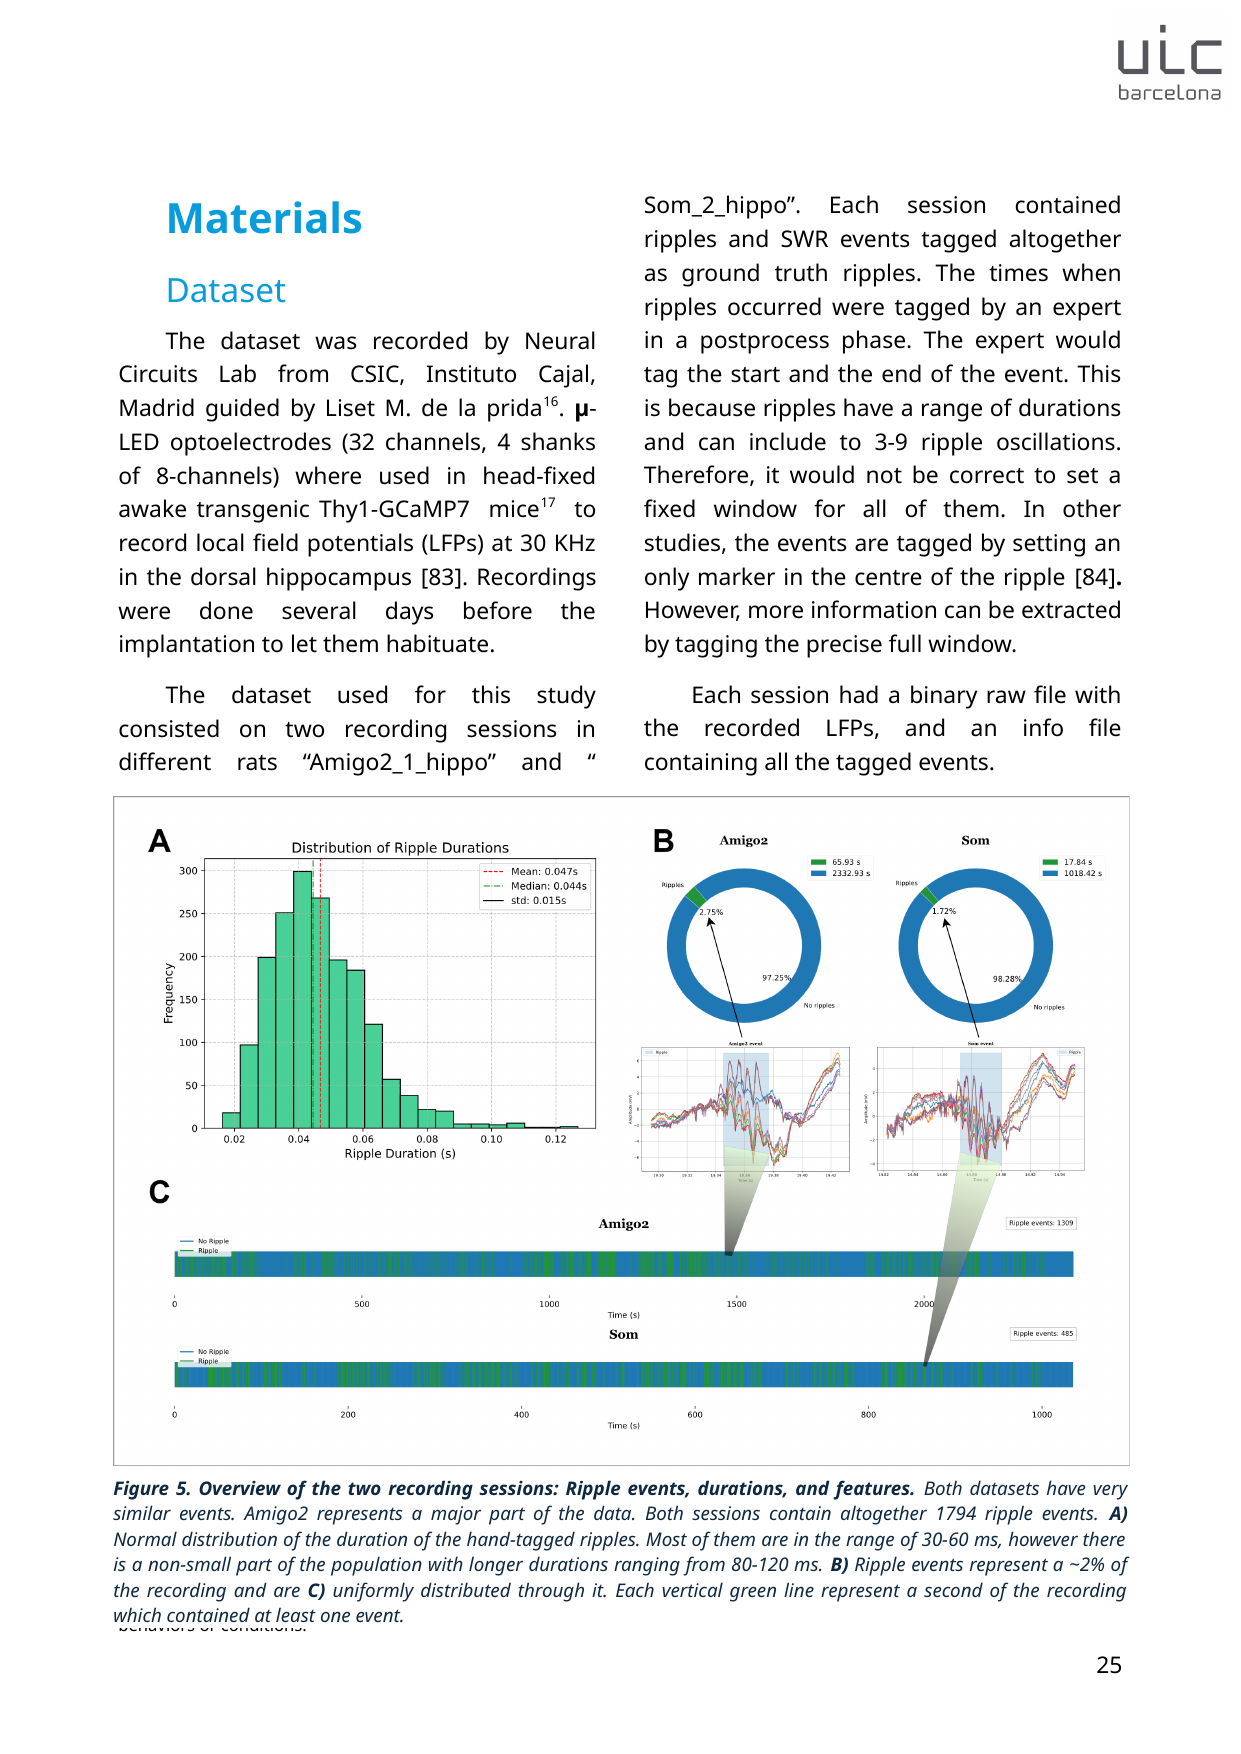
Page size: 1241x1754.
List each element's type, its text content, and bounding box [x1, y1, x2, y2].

subtitle Materials [118, 189, 596, 246]
text The dataset used for this study consisted on two recording sessions in different rats “Amigo2_1_hippo” and “ Som_2_hippo”. Each session contained ripples and SWR events tagged altogether as ground truth ripples. The times when ripples occurred were tagged by an expert in a postprocess phase. The expert would tag the start and the end of the event. This is because ripples have a range of durations and can include to 3-9 ripple oscillations. Therefore, it would not be correct to set a fixed window for all of them. In other studies, the events are tagged by setting an only marker in the centre of the ripple . However, more information can be extracted by tagging the precise full window. [118, 679, 596, 777]
picture [113, 796, 1130, 1466]
text The dataset was recorded by Neural Circuits Lab from CSIC, Instituto Cajal, Madrid guided by Liset M. de la prida. μ-LED optoelectrodes (32 channels, 4 shanks of 8-channels) where used in head-fixed awake transgenic Thy1-GCaMP7 mice to record local field potentials (LFPs) at 30 KHz in the dorsal hippocampus . Recordings were done several days before the implantation to let them habituate. [118, 324, 596, 659]
picture [1110, 11, 1229, 110]
text The dataset used for this study consisted on two recording sessions in different rats “Amigo2_1_hippo” and “ Som_2_hippo”. Each session contained ripples and SWR events tagged altogether as ground truth ripples. The times when ripples occurred were tagged by an expert in a postprocess phase. The expert would tag the start and the end of the event. This is because ripples have a range of durations and can include to 3-9 ripple oscillations. Therefore, it would not be correct to set a fixed window for all of them. In other studies, the events are tagged by setting an only marker in the centre of the ripple . However, more information can be extracted by tagging the precise full window. [644, 189, 1122, 659]
subtitle Dataset [118, 267, 596, 313]
text Each session had a binary raw file with the recorded LFPs, and an info file containing all the tagged events. [644, 678, 1122, 777]
